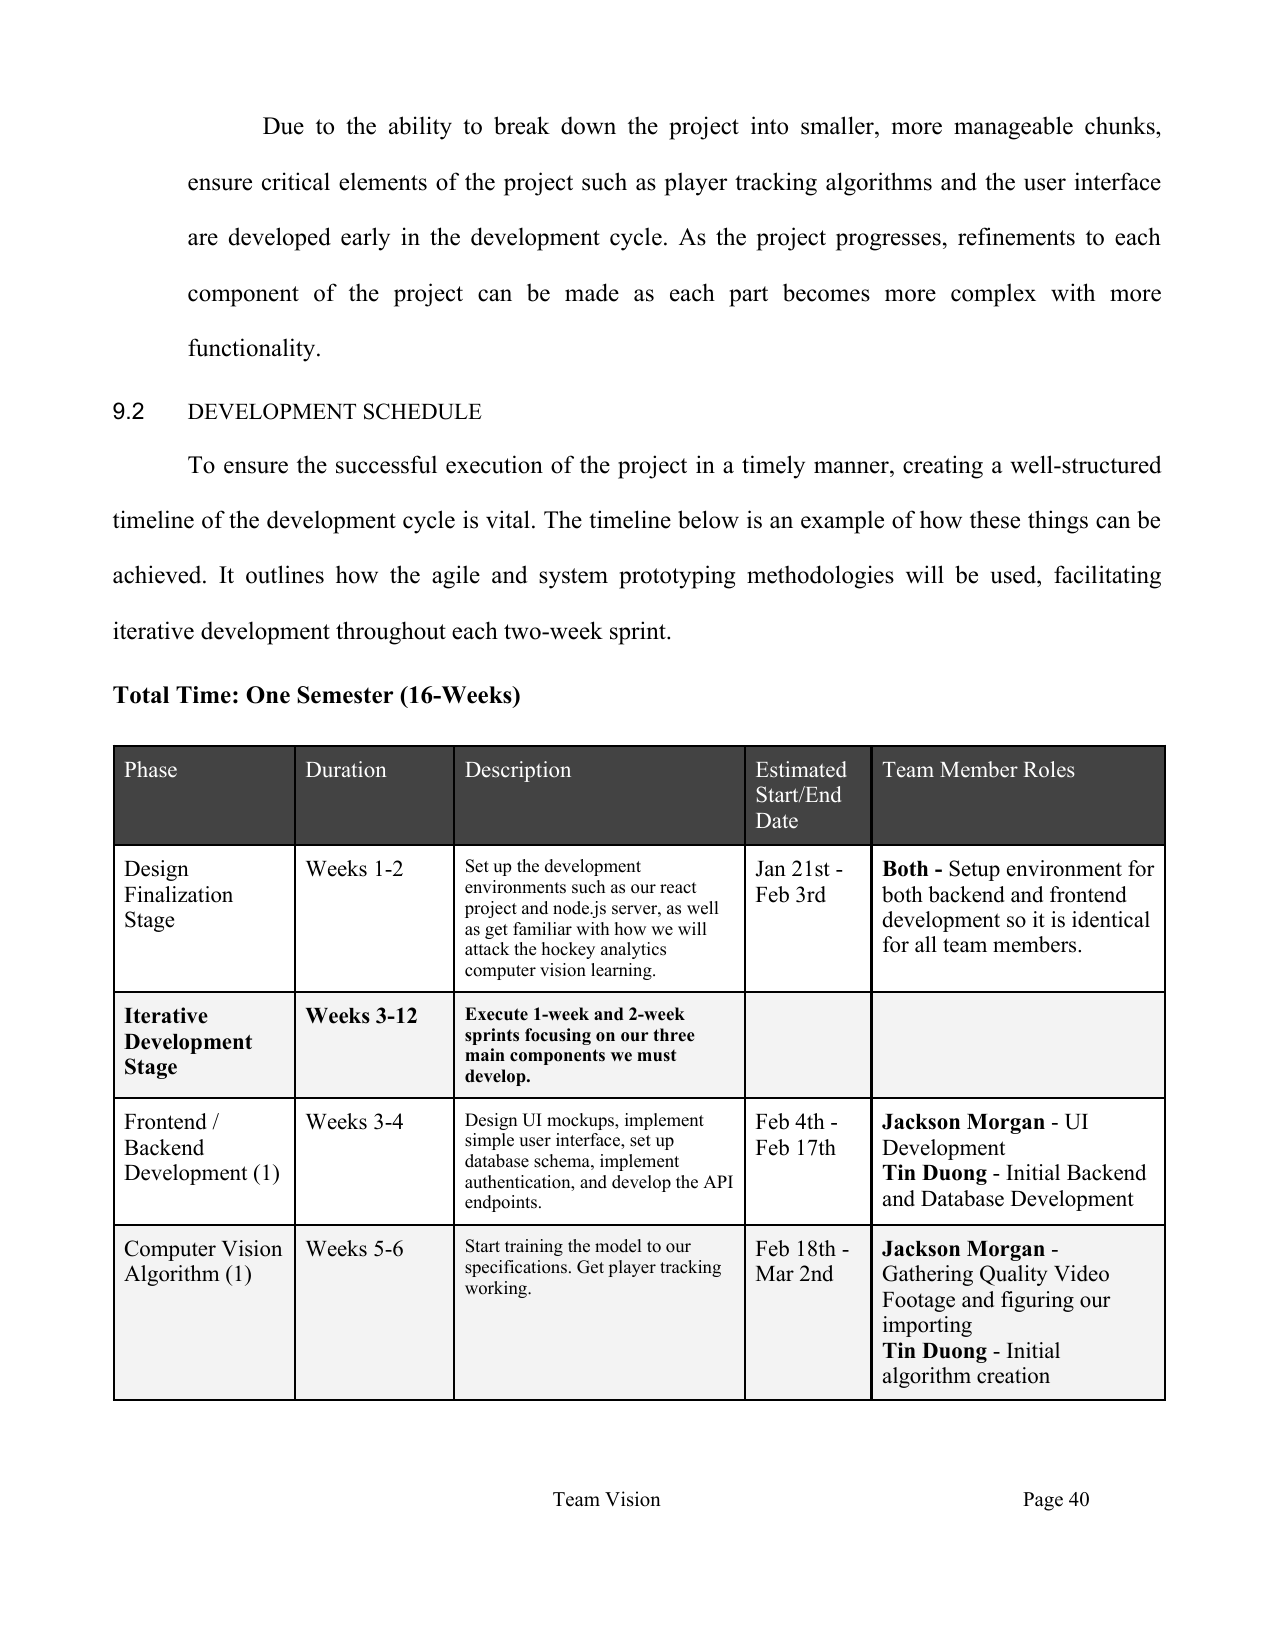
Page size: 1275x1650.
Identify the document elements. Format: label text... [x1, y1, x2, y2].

table_cell Design Finalization Stage [115, 846, 294, 991]
table_cell Jackson Morgan - Gathering Quality Video Footage and figuring our importing Tin Duong - Initial algorithm creation [873, 1226, 1164, 1399]
table_cell Weeks 1-2 [296, 846, 453, 991]
table_cell Weeks 3-4 [296, 1099, 453, 1223]
table_cell Computer Vision Algorithm (1) [115, 1226, 294, 1399]
table_cell Start training the model to our specifications. Get player tracking working. [455, 1226, 744, 1399]
table_cell [746, 993, 870, 1097]
table_cell Weeks 3-12 [296, 993, 453, 1097]
table_cell Weeks 5-6 [296, 1226, 453, 1399]
text To ensure the successful execution of the project in a timely manner, creating a well-structured timeline of the development cycle is vital. The timeline below is an example of how these things can be achieved. It outlines how the agile and system prototyping methodologies will be used, facilitating iterative development throughout each two-week sprint. [112, 451, 1162, 645]
table_cell Feb 18th - Mar 2nd [746, 1226, 870, 1399]
text Due to the ability to break down the project into smaller, more manageable chunks, ensure critical elements of the project such as player tracking algorithms and the user interface are developed early in the development cycle. As the project progresses, refinements to each component of the project can be made as each part becomes more complex with more functionality. [187, 112, 1162, 362]
table_cell Jackson Morgan - UI Development Tin Duong - Initial Backend and Database Development [873, 1099, 1164, 1223]
table_header Estimated Start/End Date [746, 747, 870, 844]
table_header Phase [115, 747, 294, 844]
table_cell Execute 1-week and 2-week sprints focusing on our three main components we must develop. [455, 993, 744, 1097]
table_header Team Member Roles [873, 747, 1164, 844]
table_cell Both - Setup environment for both backend and frontend development so it is identical for all team members. [873, 846, 1164, 991]
text Total Time: One Semester (16-Weeks) [112, 681, 1162, 708]
table_cell Set up the development environments such as our react project and node.js server, as well as get familiar with how we will attack the hockey analytics computer vision learning. [455, 846, 744, 991]
table_cell Frontend / Backend Development (1) [115, 1099, 294, 1223]
table_cell Feb 4th - Feb 17th [746, 1099, 870, 1223]
table_cell [873, 993, 1164, 1097]
subtitle DEVELOPMENT SCHEDULE [112, 398, 1162, 424]
table_header Description [455, 747, 744, 844]
table_header Duration [296, 747, 453, 844]
table_cell Design UI mockups, implement simple user interface, set up database schema, implement authentication, and develop the API endpoints. [455, 1099, 744, 1223]
table_cell Jan 21st - Feb 3rd [746, 846, 870, 991]
table_cell Iterative Development Stage [115, 993, 294, 1097]
